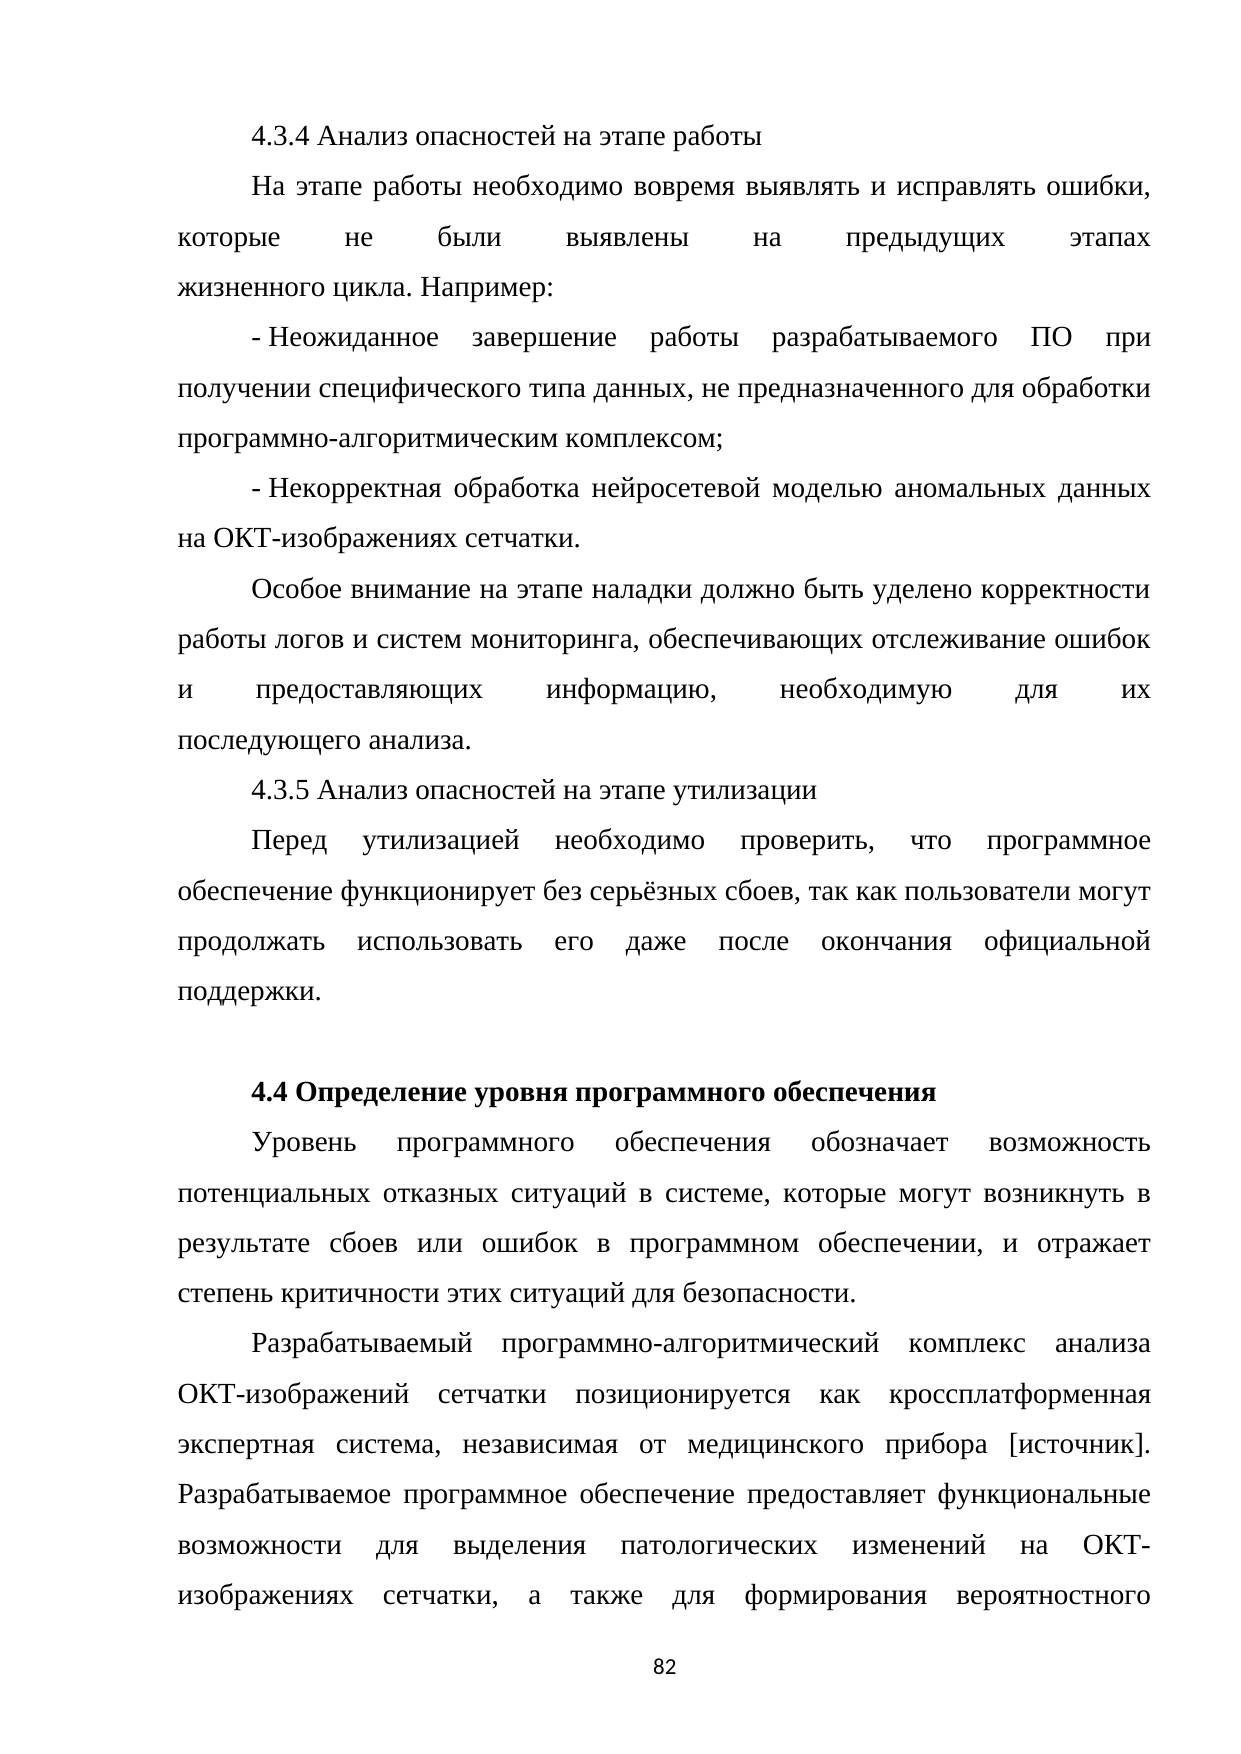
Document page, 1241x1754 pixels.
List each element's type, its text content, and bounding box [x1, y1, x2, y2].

subtitle Определение уровня программного обеспечения [177, 1074, 1152, 1108]
text На этапе работы необходимо вовремя выявлять и исправлять ошибки, которые не были выявлены на предыдущих этапах жизненного цикла. Например: [177, 168, 1152, 303]
subtitle Анализ опасностей на этапе утилизации [177, 772, 1152, 806]
subtitle Анализ опасностей на этапе работы [177, 118, 1152, 152]
text Уровень программного обеспечения обозначает возможность потенциальных отказных ситуаций в системе, которые могут возникнуть в результате сбоев или ошибок в программном обеспечении, и отражает степень критичности этих ситуаций для безопасности. [177, 1124, 1152, 1309]
list Некорректная обработка нейросетевой моделью аномальных данных на ОКТ-изображениях сетчатки. [177, 470, 1152, 554]
text Перед утилизацией необходимо проверить, что программное обеспечение функционирует без серьёзных сбоев, так как пользователи могут продолжать использовать его даже после окончания официальной поддержки. [177, 822, 1152, 1007]
text Особое внимание на этапе наладки должно быть уделено корректности работы логов и систем мониторинга, обеспечивающих отслеживание ошибок и предоставляющих информацию, необходимую для их последующего анализа. [177, 571, 1152, 755]
list Неожиданное завершение работы разрабатываемого ПО при получении специфического типа данных, не предназначенного для обработки программно-алгоритмическим комплексом; [177, 319, 1152, 453]
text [177, 1326, 1152, 1611]
